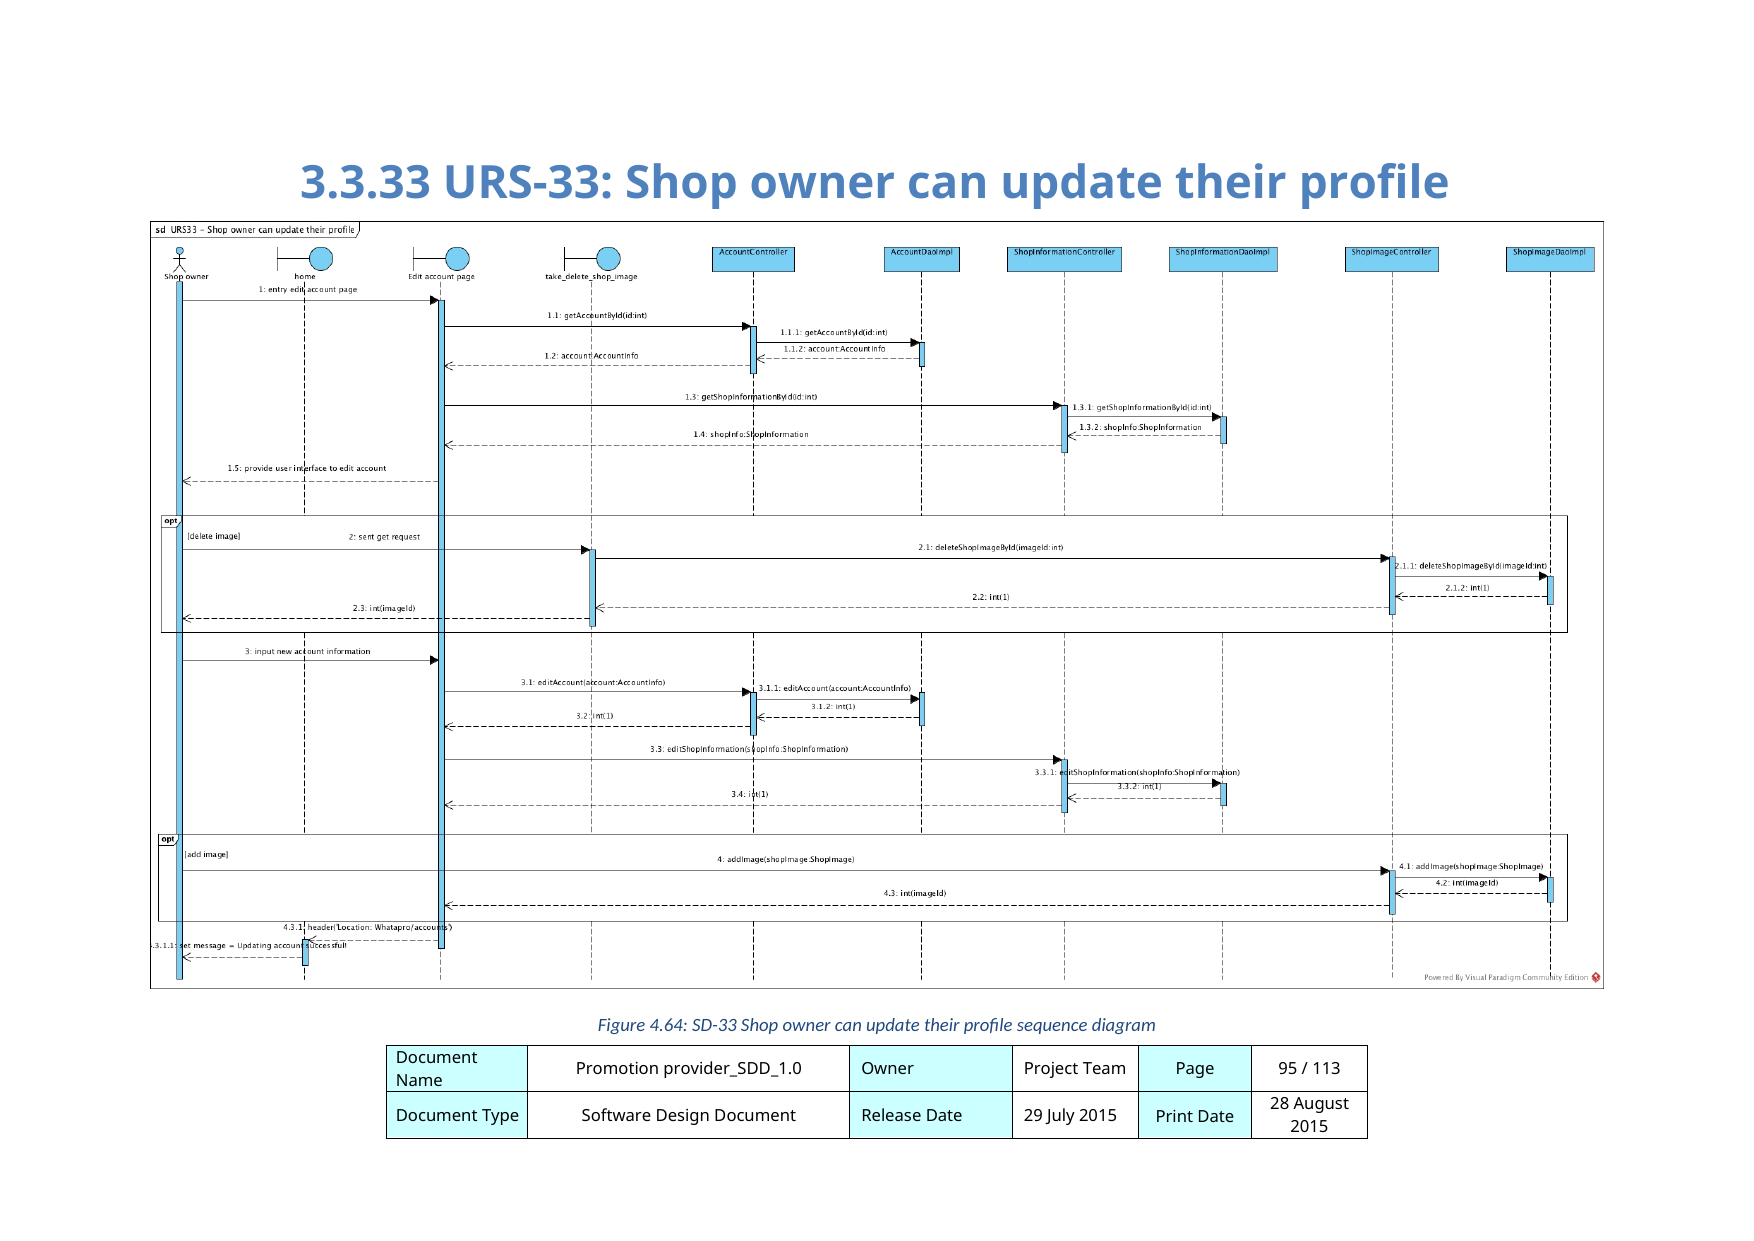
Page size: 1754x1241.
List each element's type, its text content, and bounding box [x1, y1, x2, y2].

picture [150, 221, 1604, 989]
subtitle 3.3.33 URS-33: Shop owner can update their profile [150, 150, 1604, 212]
